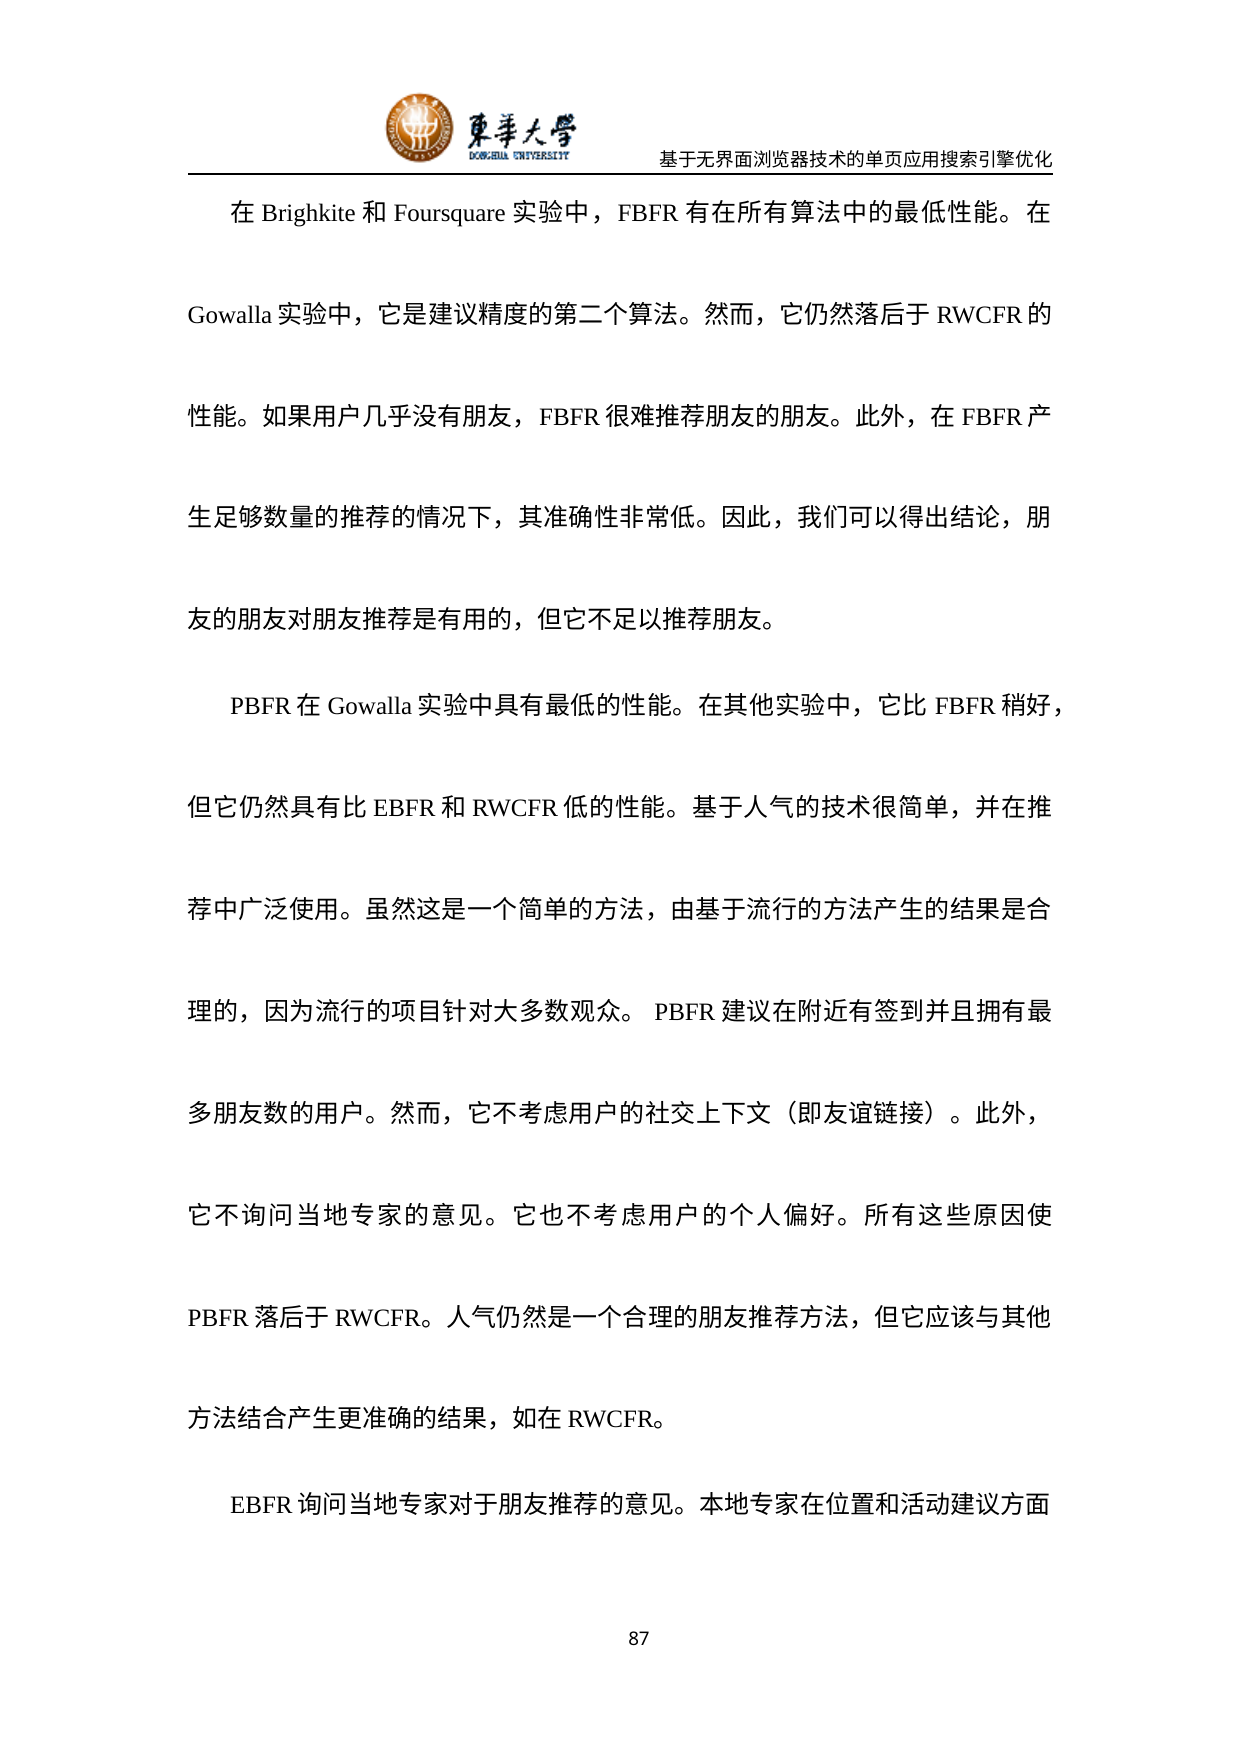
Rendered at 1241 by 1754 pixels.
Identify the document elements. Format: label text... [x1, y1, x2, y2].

picture [382, 88, 581, 166]
text PBFR在Gowalla实验中具有最低的性能。在其他实验中，它比FBFR稍好，但它仍然具有比EBFR和RWCFR低的性能。基于人气的技术很简单，并在推荐中广泛使用。虽然这是一个简单的方法，由基于流行的方法产生的结果是合理的，因为流行的项目针对大多数观众。 PBFR建议在附近有签到并且拥有最多朋友数的用户。然而，它不考虑用户的社交上下文（即友谊链接）。此外，它不询问当地专家的意见。它也不考虑用户的个人偏好。所有这些原因使PBFR落后于RWCFR。人气仍然是一个合理的朋友推荐方法，但它应该与其他方法结合产生更准确的结果，如在RWCFR。 [187, 670, 1053, 1451]
text 在Brighkite和Foursquare实验中，FBFR有在所有算法中的最低性能。在Gowalla实验中，它是建议精度的第二个算法。然而，它仍然落后于RWCFR的性能。如果用户几乎没有朋友，FBFR很难推荐朋友的朋友。此外，在FBFR产生足够数量的推荐的情况下，其准确性非常低。因此，我们可以得出结论，朋友的朋友对朋友推荐是有用的，但它不足以推荐朋友。 [187, 176, 1053, 652]
